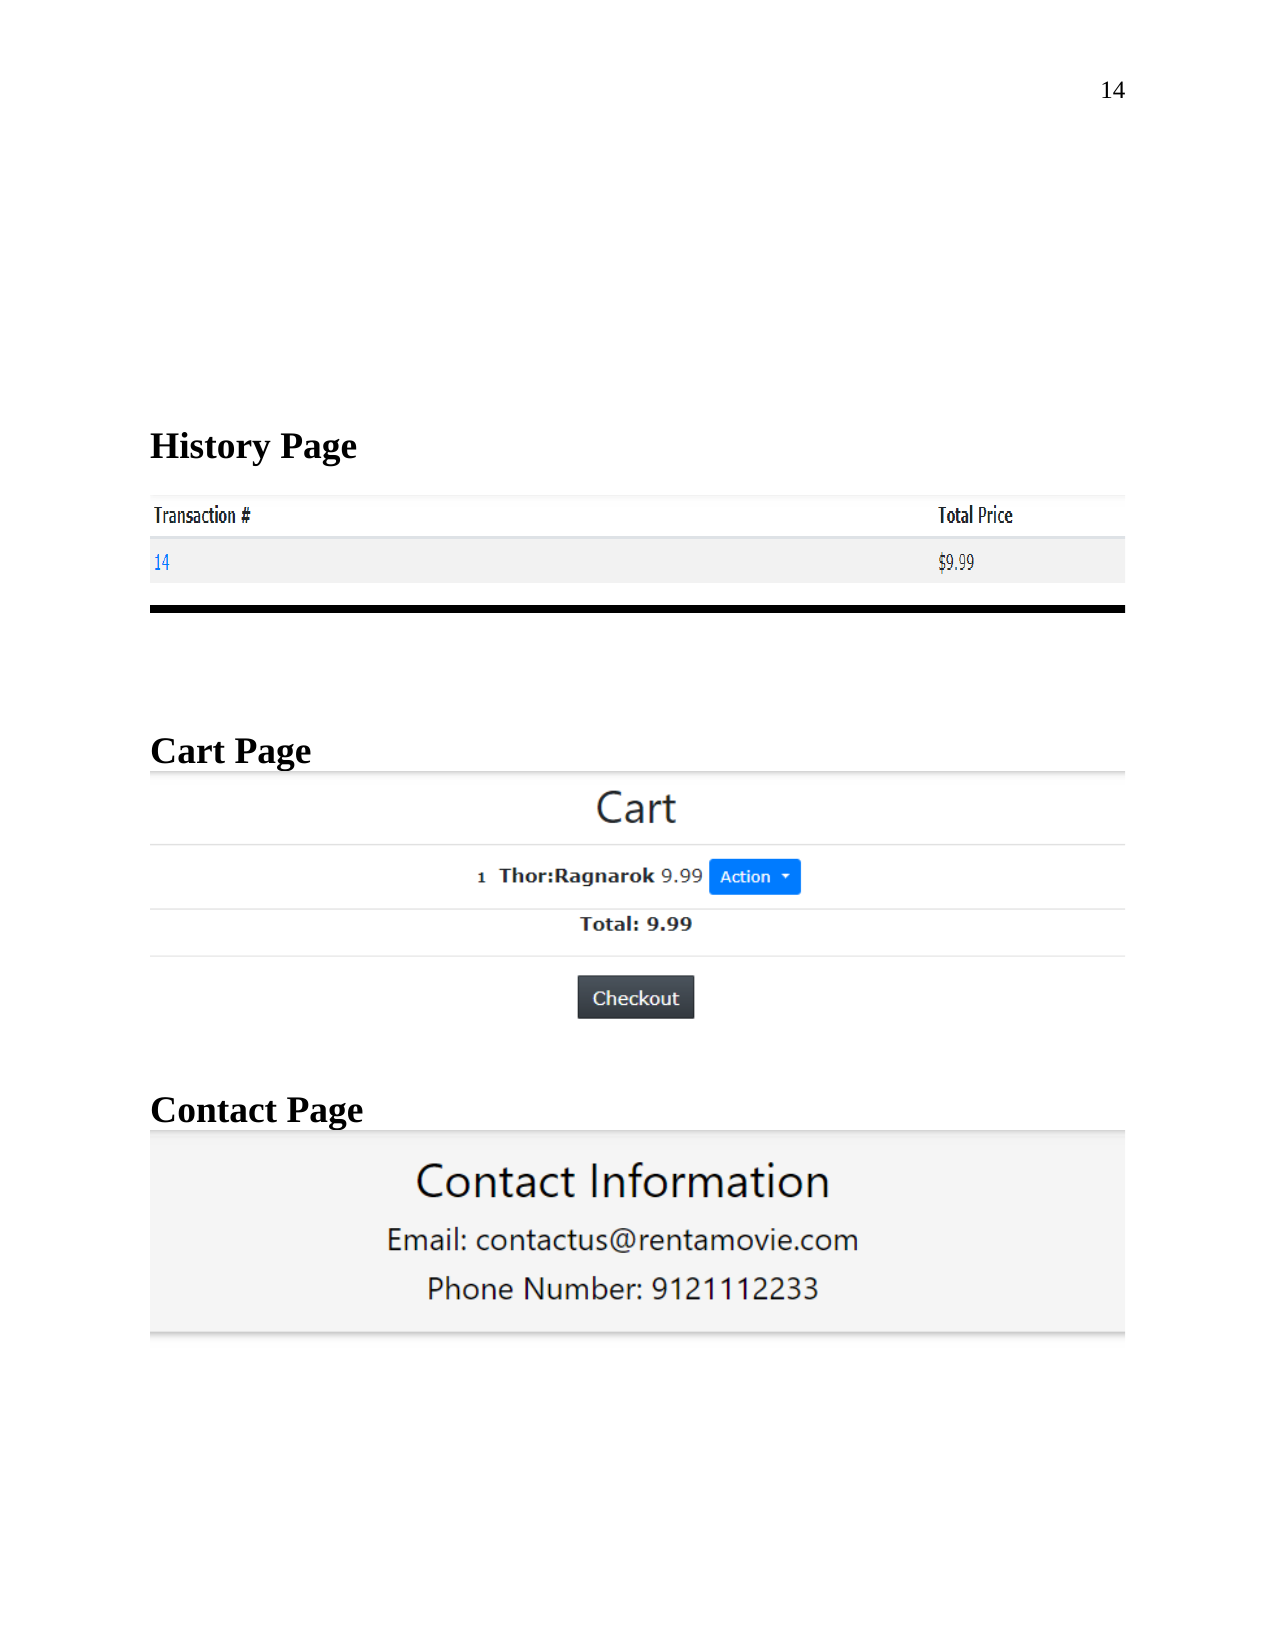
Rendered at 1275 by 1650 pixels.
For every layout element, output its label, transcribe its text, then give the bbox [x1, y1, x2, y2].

text Contact Page [150, 1087, 1125, 1130]
picture [150, 1130, 1125, 1403]
text Cart Page [150, 728, 1125, 771]
picture [150, 771, 1125, 1030]
picture [150, 495, 1125, 613]
text History Page [150, 423, 1125, 466]
